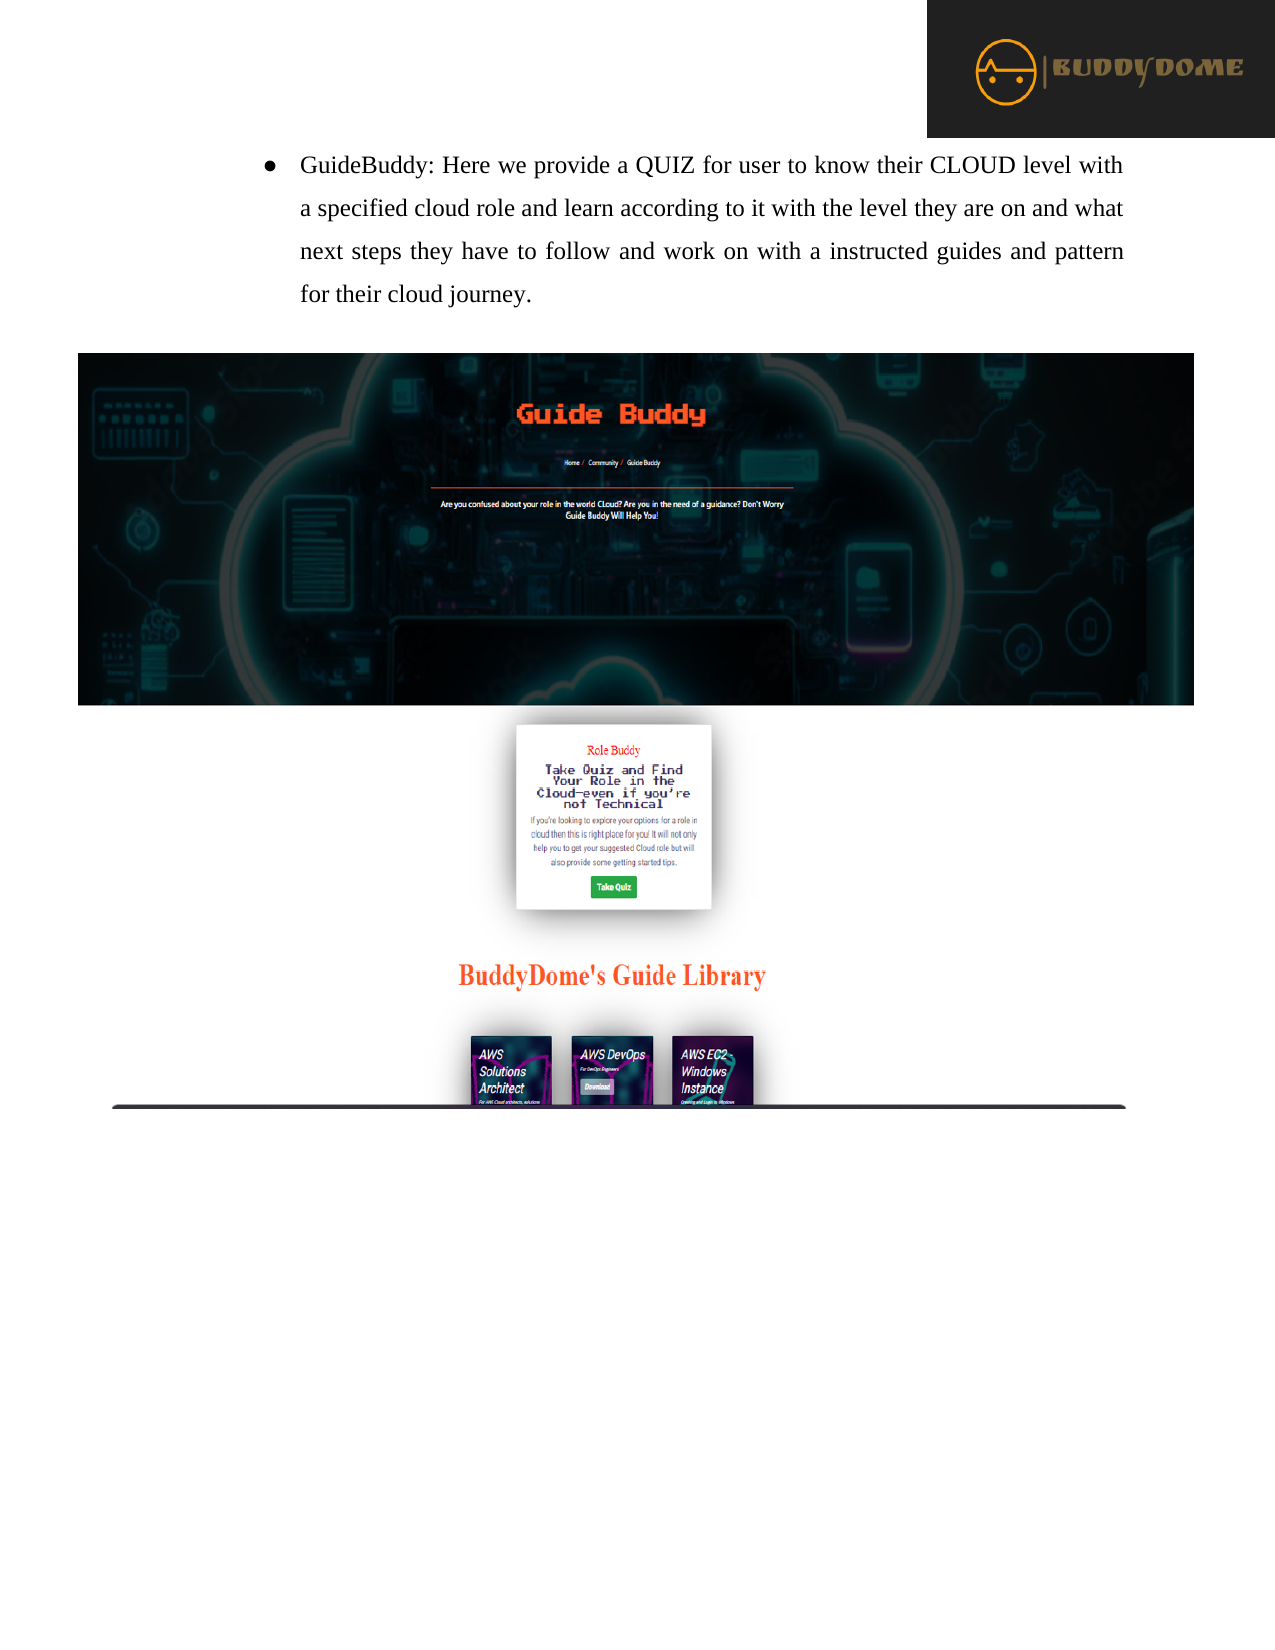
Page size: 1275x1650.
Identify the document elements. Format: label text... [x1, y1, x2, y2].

picture [927, 0, 1275, 138]
list GuideBuddy: Here we provide a QUIZ for user to know their CLOUD level with a specified cloud role and learn according to it with the level they are on and what next steps they have to follow and work on with a instructed guides and pattern for their cloud journey. [262, 150, 1125, 308]
picture [78, 353, 1194, 1109]
